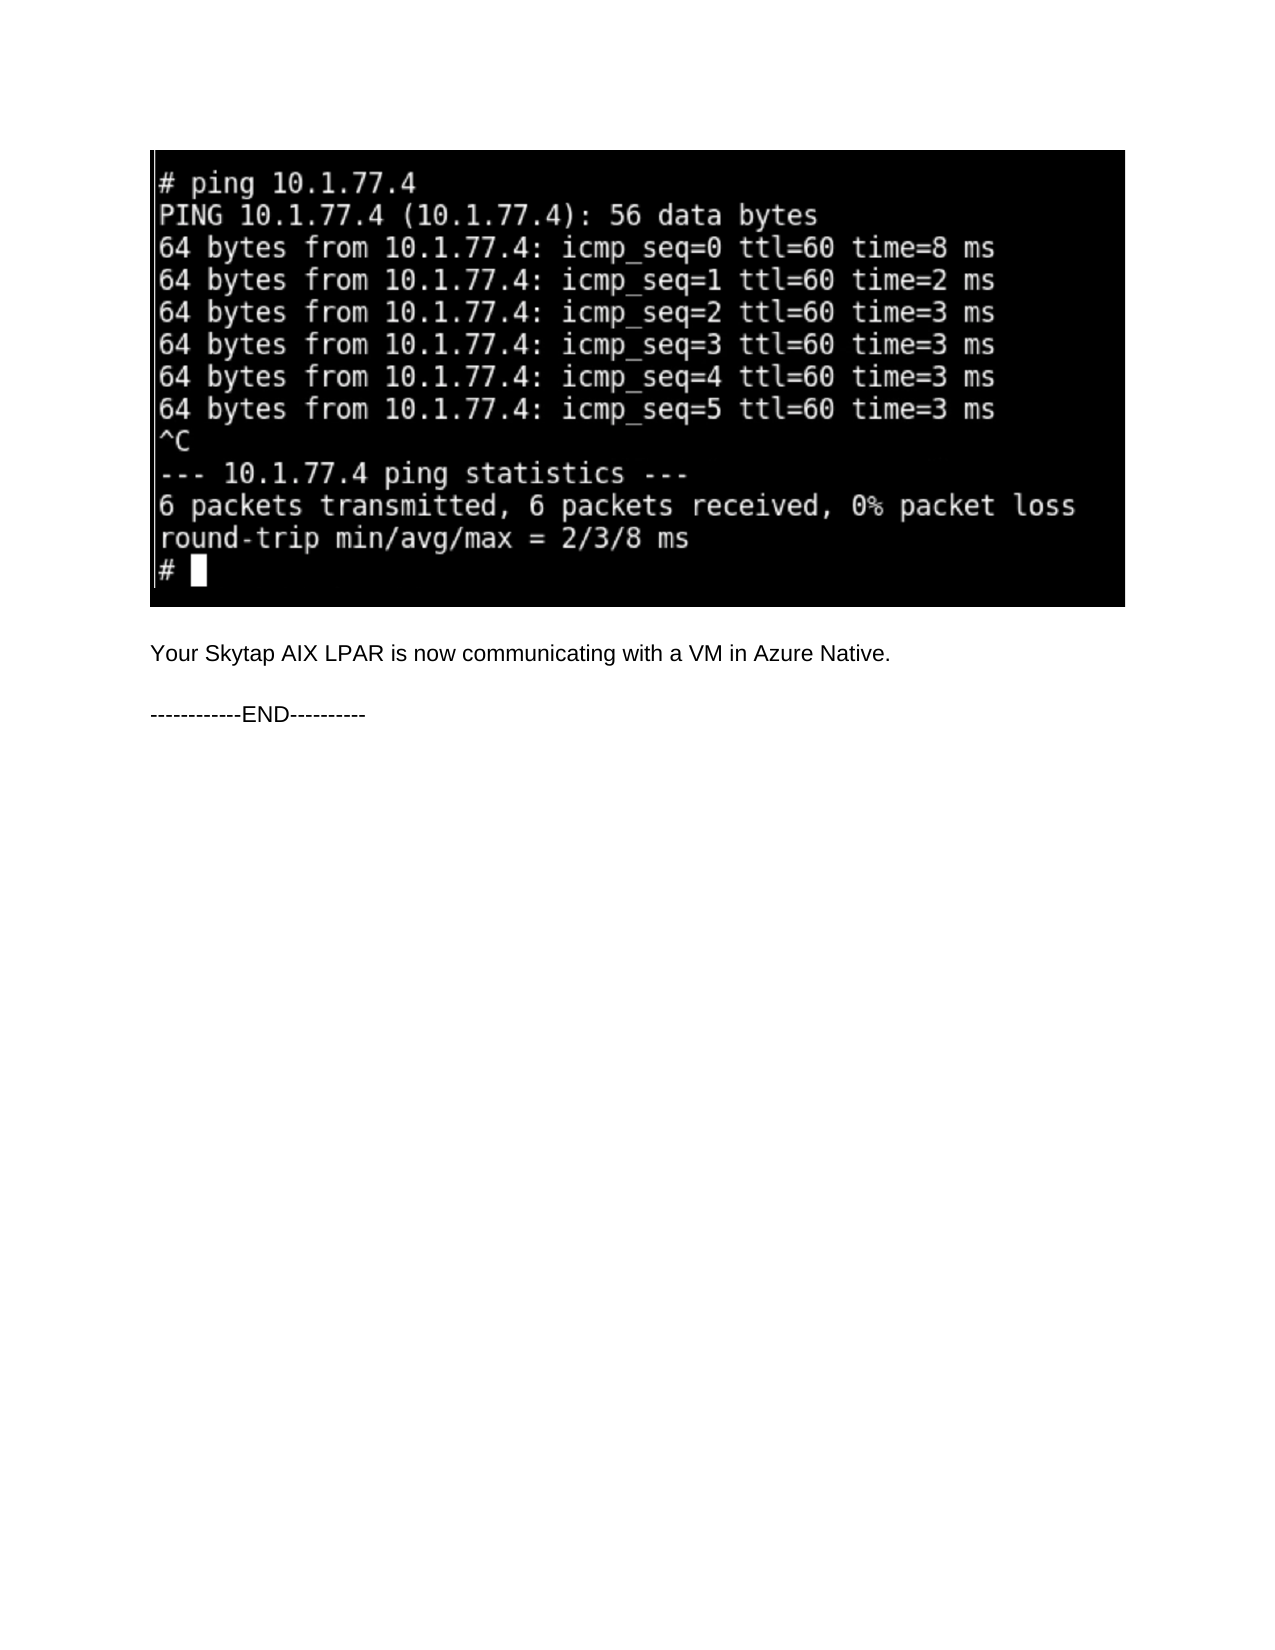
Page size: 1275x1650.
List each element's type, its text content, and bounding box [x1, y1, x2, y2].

text Your Skytap AIX LPAR is now communicating with a VM in Azure Native. [150, 640, 1125, 667]
picture [150, 150, 1125, 607]
text ------------END---------- [150, 701, 1125, 727]
